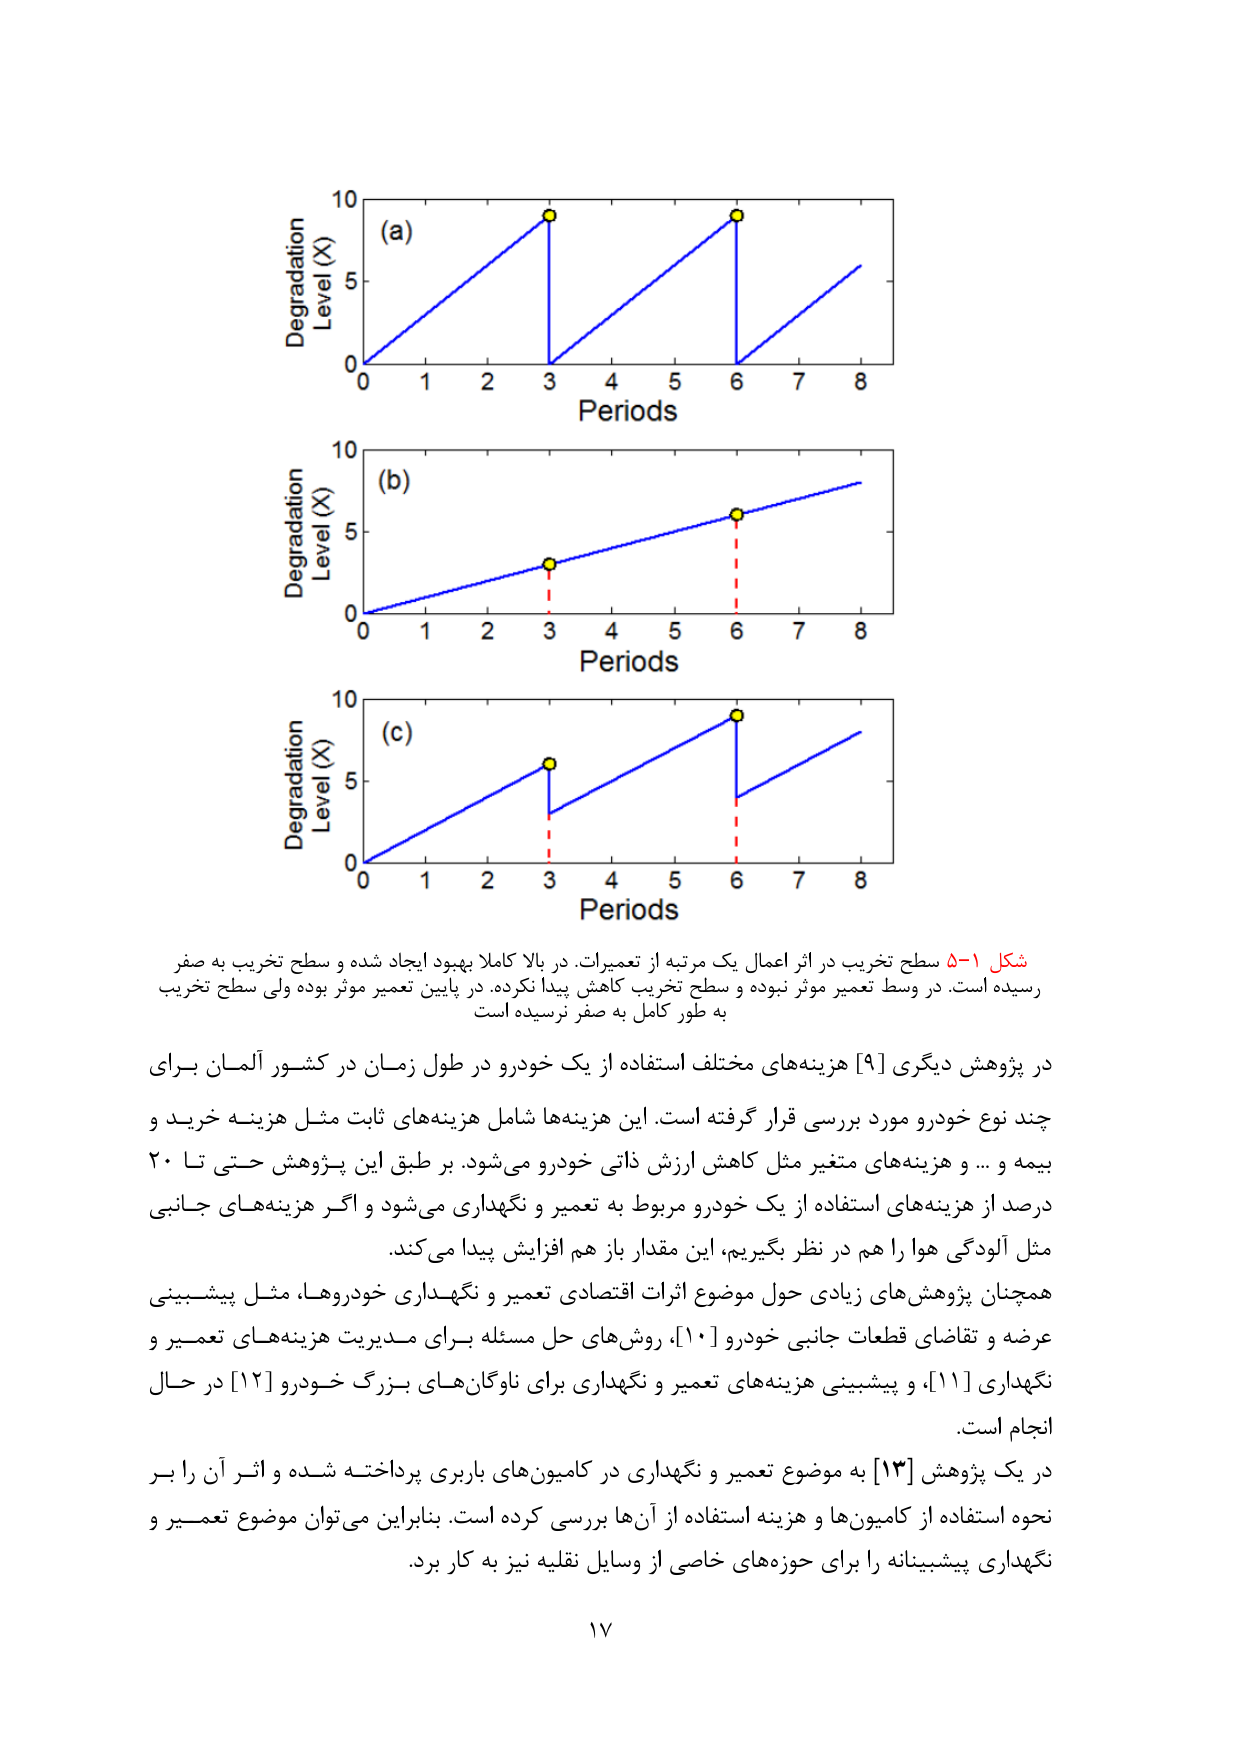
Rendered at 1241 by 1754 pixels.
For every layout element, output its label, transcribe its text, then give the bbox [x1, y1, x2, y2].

text همچنان پژوهش‌های زیادی حول موضوع اثرات اقتصادی تعمیر و نگهداری خودروها، مثل پیشبینی عرضه و تقاضای قطعات جانبی خودرو ، روش‌های حل مسئله برای مدیریت هزینه‌های تعمیر و نگهداری ، و پیشبینی هزینه‌های تعمیر و نگهداری برای ناوگان‌های بزرگ خودرو در حال انجام است. [148, 1280, 1051, 1444]
text شکل ‏1–5 سطح تخریب در اثر اعمال یک مرتبه از تعمیرات. در بالا کاملا بهبود ایجاد شده و سطح تخریب به صفر رسیده است. در وسط تعمیر موثر نبوده و سطح تخریب کاهش پیدا نکرده. در پایین تعمیر موثر بوده ولی سطح تخریب به طور کامل به صفر نرسیده است [148, 952, 1051, 1027]
text در پژوهش دیگری هزینه‌های مختلف استفاده از یک خودرو در طول زمان در کشور آلمان برای چند نوع خودرو مورد بررسی قرار گرفته است. این هزینه‎‌ها شامل هزینه‌های ثابت مثل هزینه خرید و بیمه و ... و هزینه‌های متغیر مثل کاهش ارزش ذاتی خودرو می‌شود. بر طبق این پژوهش حتی تا 20 درصد از هزینه‌های استفاده از یک خودرو مربوط به تعمیر و نگهداری می‌شود و اگر هزینه‌های جانبی مثل آلودگی هوا را هم در نظر بگیریم، این مقدار باز هم افزایش پیدا می‌کند. [148, 1052, 1051, 1266]
text در یک پژوهش به موضوع تعمیر و نگهداری در کامیون‌های باربری پرداخته شده و اثر آن را بر نحوه استفاده از کامیون‌ها و هزینه استفاده از آن‌ها بررسی کرده است. بنابراین می‌توان موضوع تعمیر و نگهداری پیشبینانه را برای حوزه‌های خاصی از وسایل نقلیه نیز به کار برد. [148, 1459, 1051, 1577]
picture [274, 177, 925, 938]
